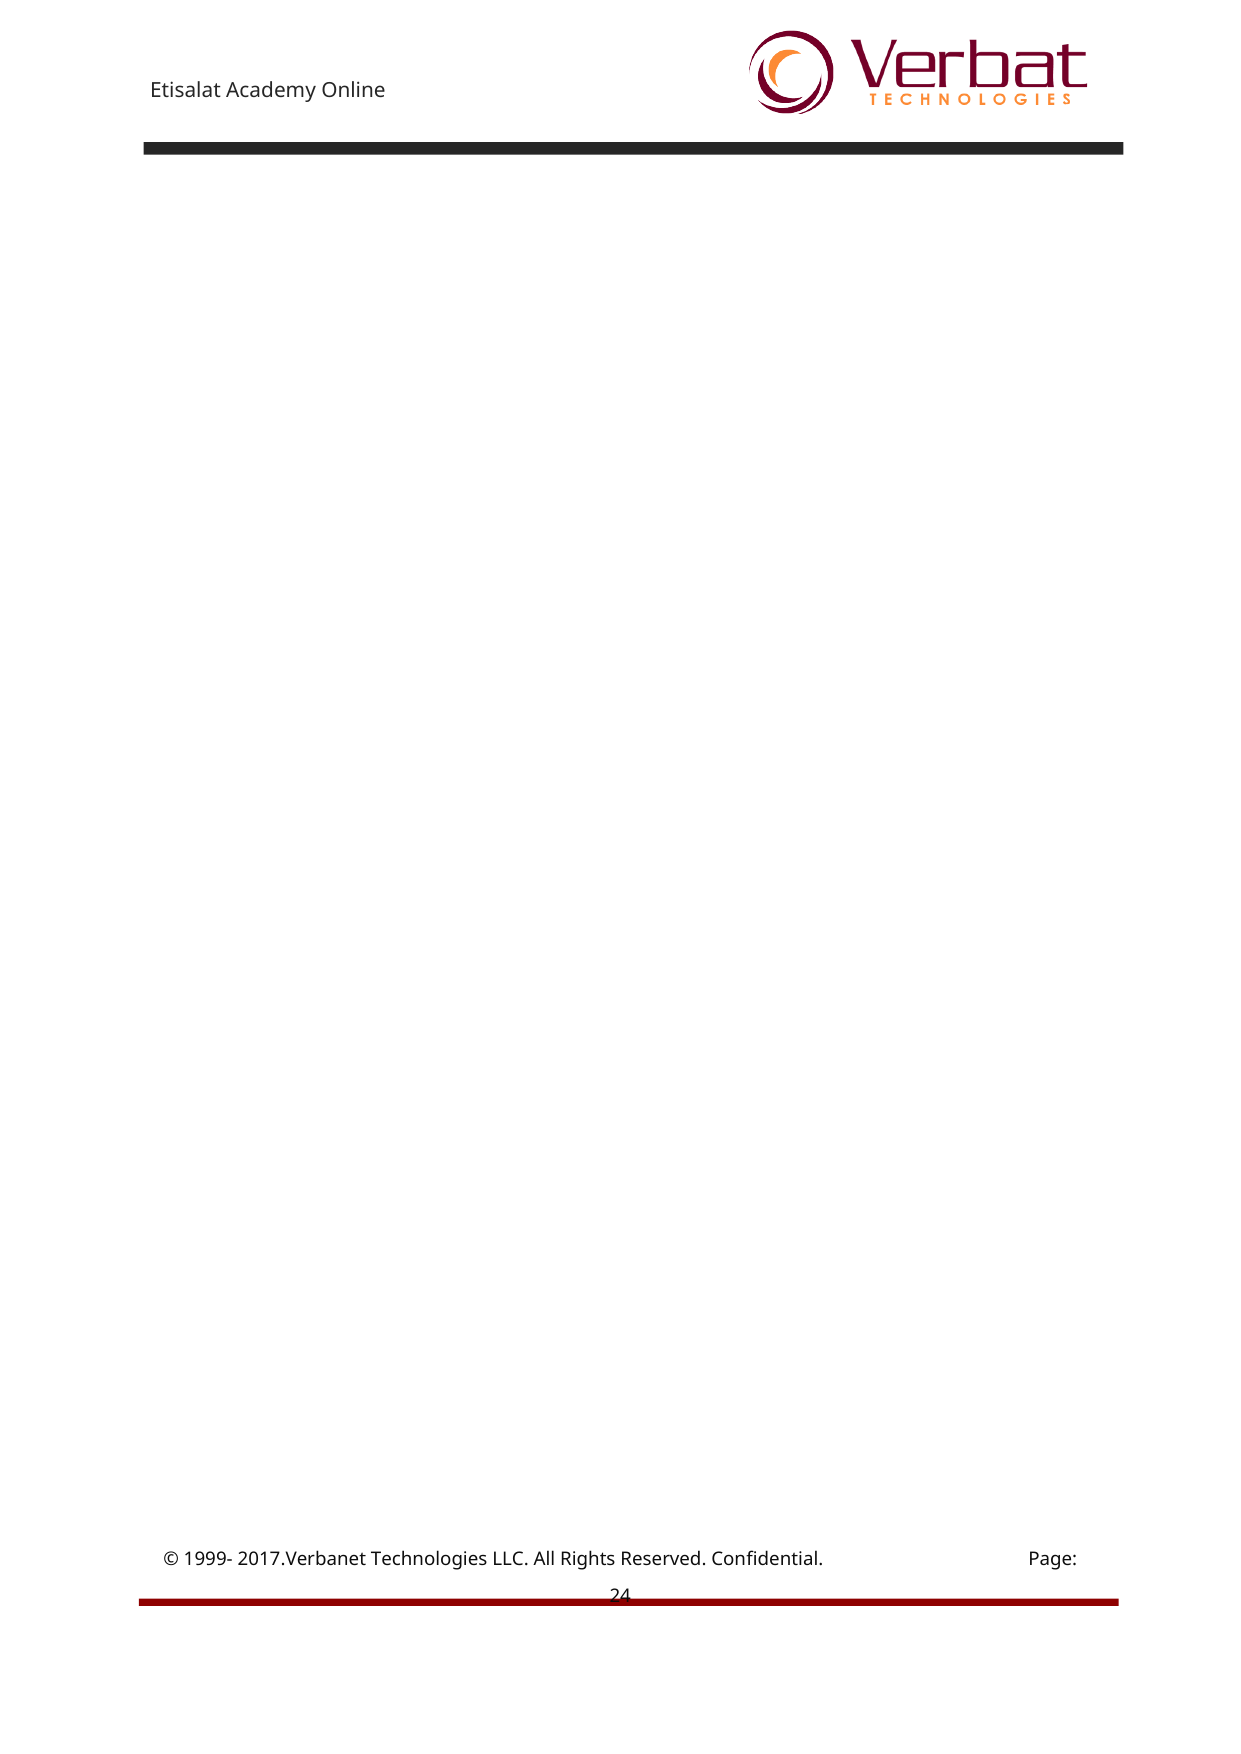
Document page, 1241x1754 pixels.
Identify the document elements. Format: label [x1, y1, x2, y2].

picture [745, 26, 1089, 114]
